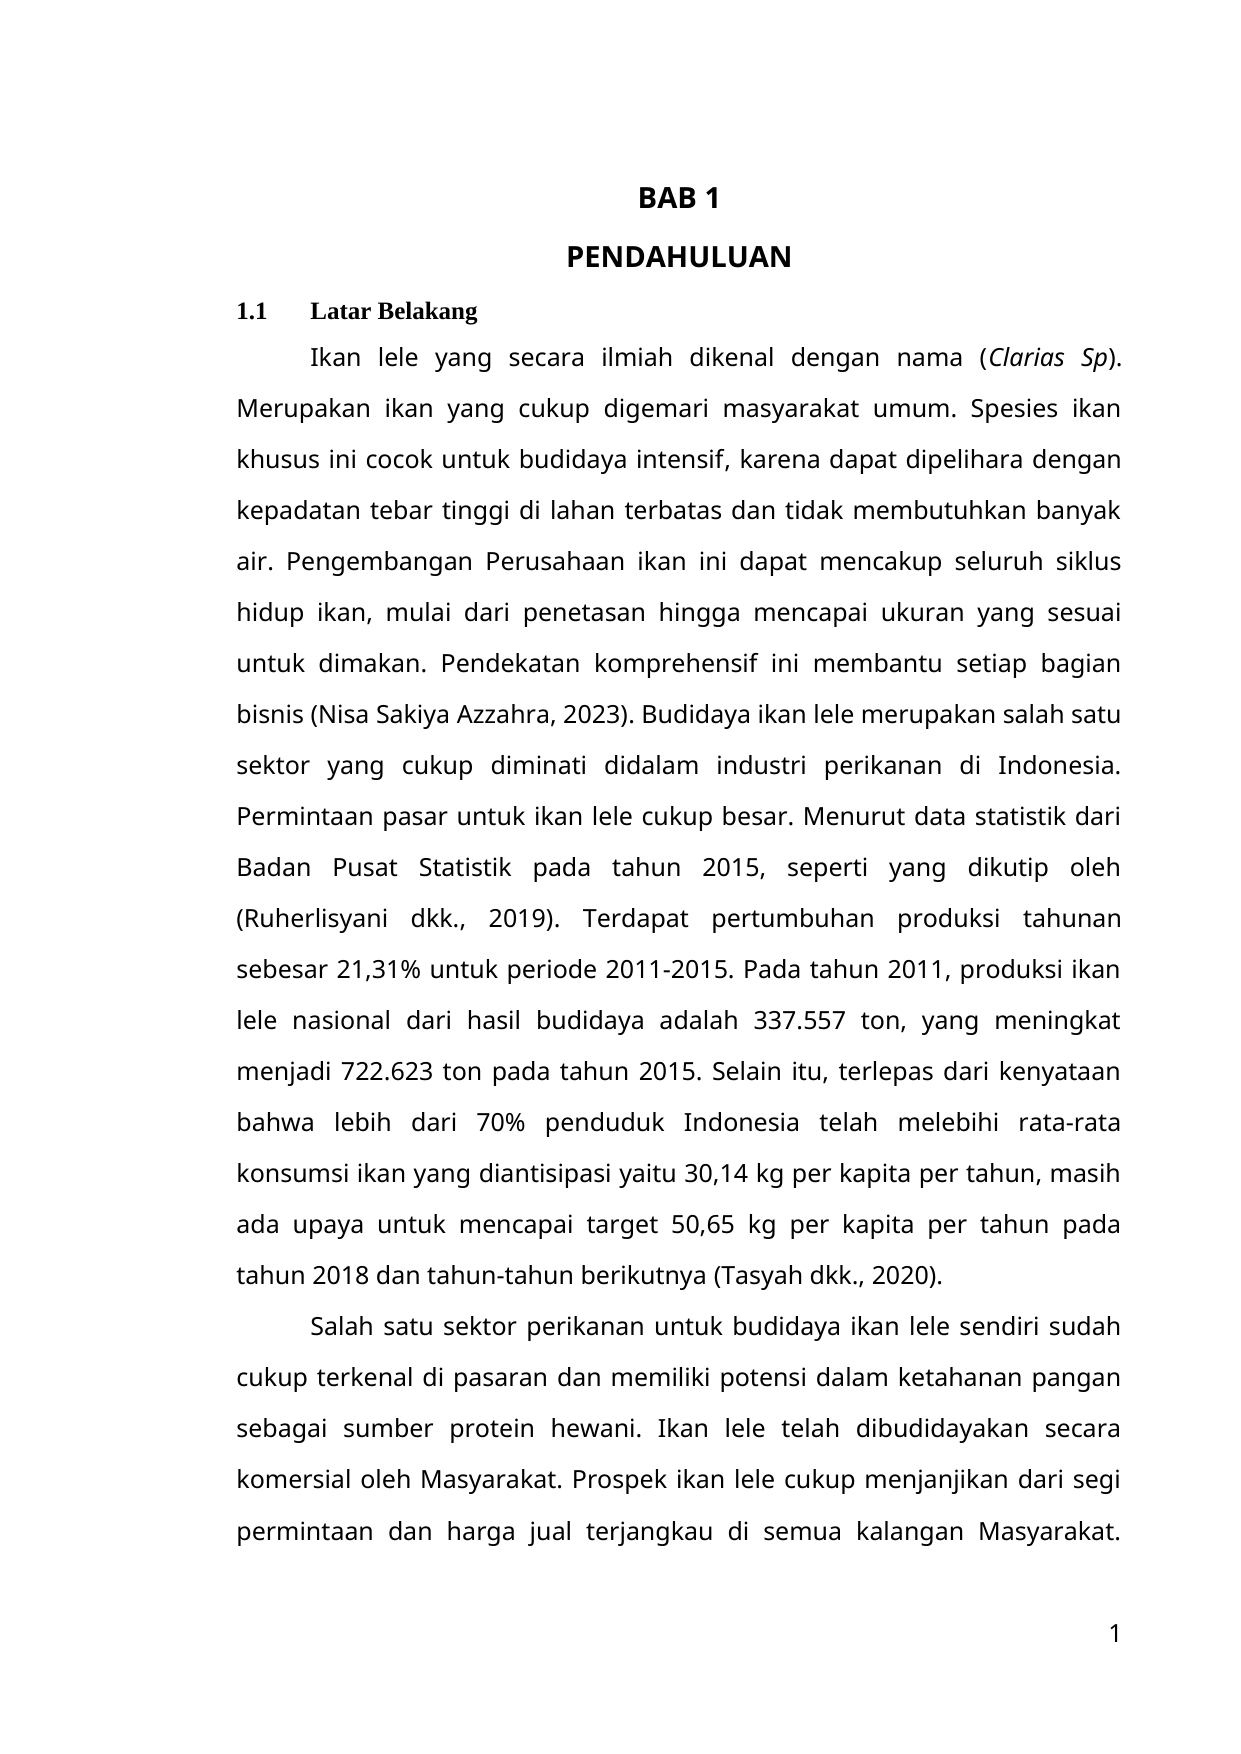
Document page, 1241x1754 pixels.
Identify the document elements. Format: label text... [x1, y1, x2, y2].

text Ikan lele yang secara ilmiah dikenal dengan nama (Clarias Sp). Merupakan ikan yang cukup digemari masyarakat umum. Spesies ikan khusus ini cocok untuk budidaya intensif, karena dapat dipelihara dengan kepadatan tebar tinggi di lahan terbatas dan tidak membutuhkan banyak air. Pengembangan Perusahaan ikan ini dapat mencakup seluruh siklus hidup ikan, mulai dari penetasan hingga mencapai ukuran yang sesuai untuk dimakan. Pendekatan komprehensif ini membantu setiap bagian bisnis . Budidaya ikan lele merupakan salah satu sektor yang cukup diminati didalam industri perikanan di Indonesia. Permintaan pasar untuk ikan lele cukup besar. Menurut data statistik dari Badan Pusat Statistik pada tahun 2015, seperti yang dikutip oleh . Terdapat pertumbuhan produksi tahunan sebesar 21,31% untuk periode 2011-2015. Pada tahun 2011, produksi ikan lele nasional dari hasil budidaya adalah 337.557 ton, yang meningkat menjadi 722.623 ton pada tahun 2015. Selain itu, terlepas dari kenyataan bahwa lebih dari 70% penduduk Indonesia telah melebihi rata-rata konsumsi ikan yang diantisipasi yaitu 30,14 kg per kapita per tahun, masih ada upaya untuk mencapai target 50,65 kg per kapita per tahun pada tahun 2018 dan tahun-tahun berikutnya . [236, 339, 1122, 1292]
subtitle Latar Belakang [236, 296, 1122, 325]
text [236, 1309, 1122, 1547]
subtitle BAB 1 PENDAHULUAN [236, 177, 1122, 276]
